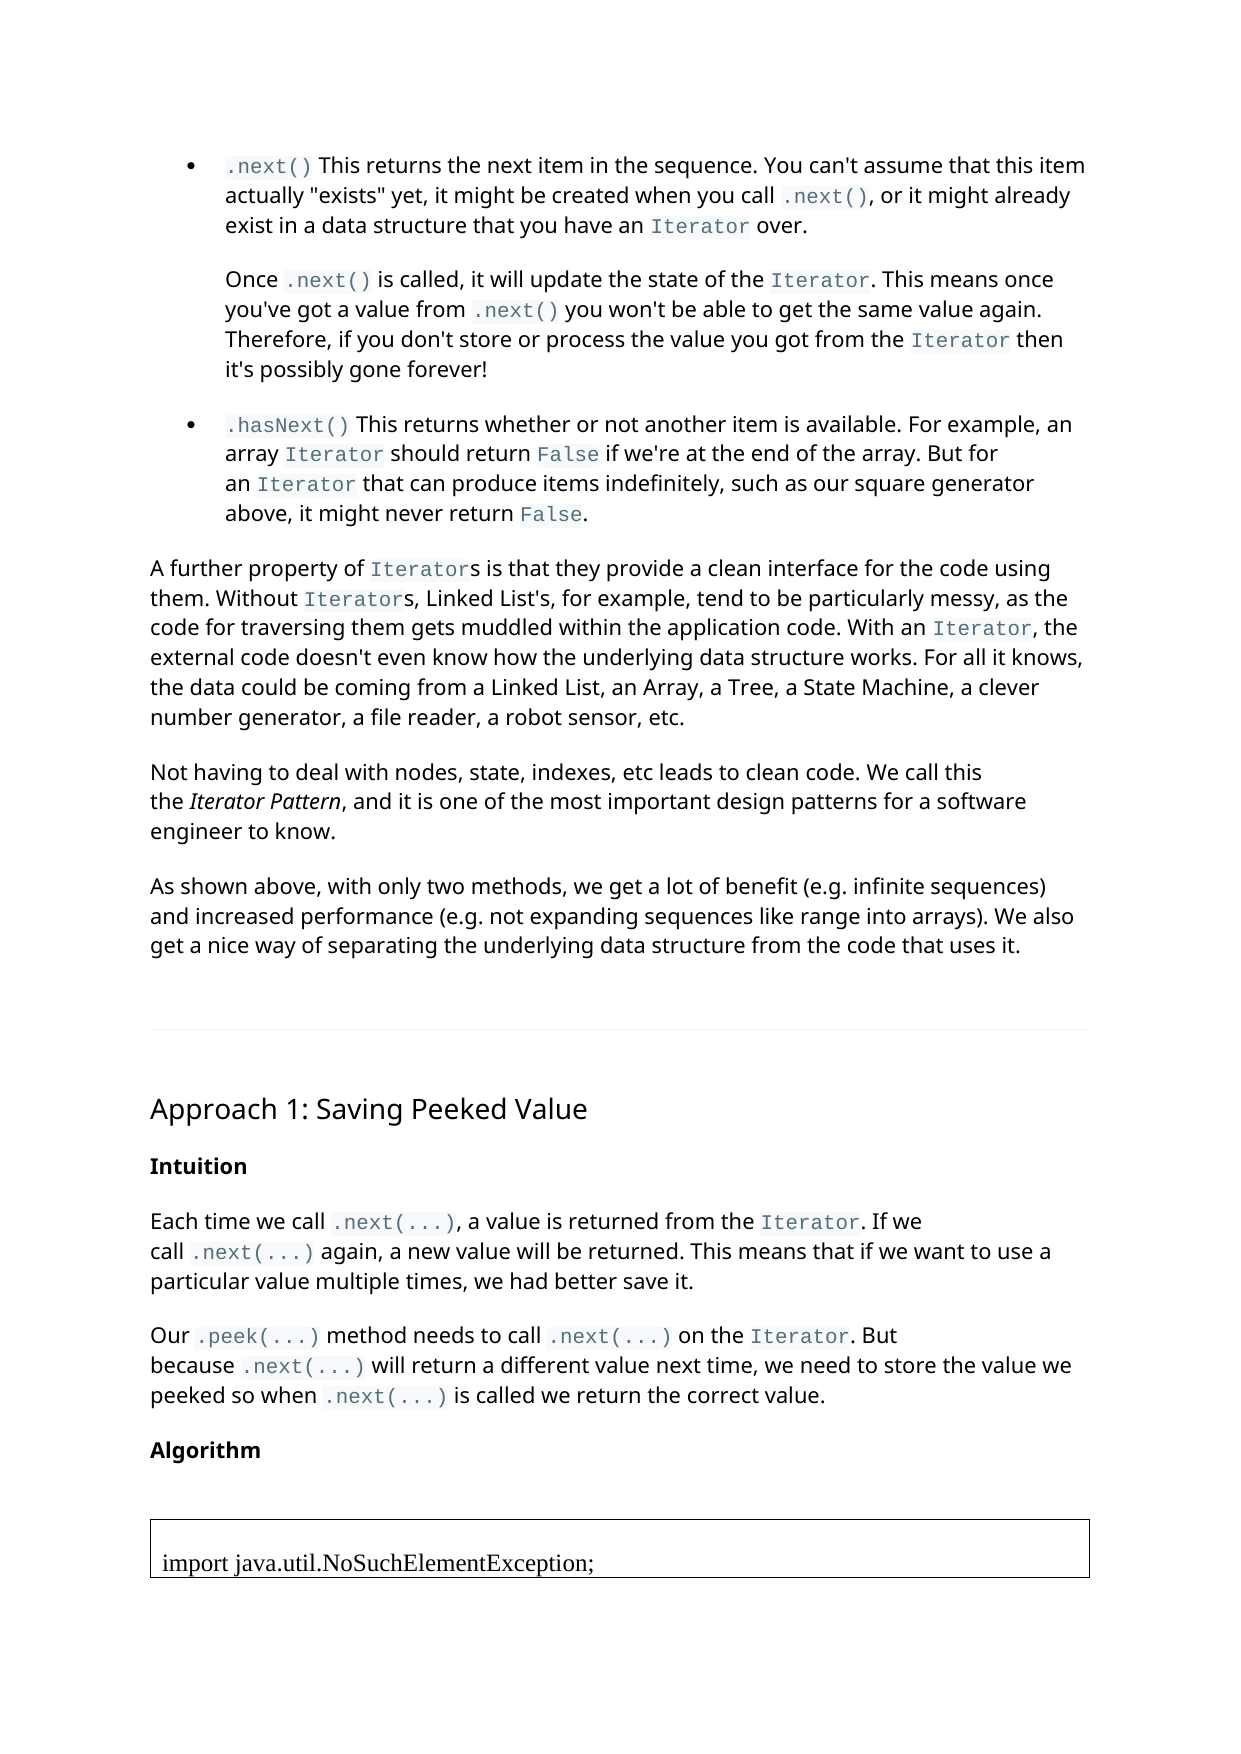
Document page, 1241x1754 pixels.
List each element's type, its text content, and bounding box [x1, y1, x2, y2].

subtitle Approach 1: Saving Peeked Value [150, 1089, 1090, 1128]
text As shown above, with only two methods, we get a lot of benefit (e.g. infinite sequences) and increased performance (e.g. not expanding sequences like range into arrays). We also get a nice way of separating the underlying data structure from the code that uses it. [150, 871, 1090, 960]
list .hasNext() This returns whether or not another item is available. For example, an array Iterator should return False if we're at the end of the array. But for an Iterator that can produce items indefinitely, such as our square generator above, it might never return False. [187, 408, 1090, 528]
text Not having to deal with nodes, state, indexes, etc leads to clean code. We call this the Iterator Pattern, and it is one of the most important design patterns for a software engineer to know. [150, 756, 1090, 846]
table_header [151, 1520, 1089, 1577]
text Intuition [150, 1151, 1090, 1181]
text Algorithm [150, 1435, 1090, 1465]
list .next() This returns the next item in the sequence. You can't assume that this item actually "exists" yet, it might be created when you call .next(), or it might already exist in a data structure that you have an Iterator over. [187, 150, 1090, 239]
text Each time we call .next(...), a value is returned from the Iterator. If we call .next(...) again, a new value will be returned. This means that if we want to use a particular value multiple times, we had better save it. [150, 1206, 1090, 1296]
text A further property of Iterators is that they provide a clean interface for the code using them. Without Iterators, Linked List's, for example, tend to be particularly messy, as the code for traversing them gets muddled within the application code. With an Iterator, the external code doesn't even know how the underlying data structure works. For all it knows, the data could be coming from a Linked List, an Array, a Tree, a State Machine, a clever number generator, a file reader, a robot sensor, etc. [150, 553, 1090, 731]
text Our .peek(...) method needs to call .next(...) on the Iterator. But because .next(...) will return a different value next time, we need to store the value we peeked so when .next(...) is called we return the correct value. [150, 1321, 1090, 1410]
text Once .next() is called, it will update the state of the Iterator. This means once you've got a value from .next() you won't be able to get the same value again. Therefore, if you don't store or process the value you got from the Iterator then it's possibly gone forever! [225, 264, 1090, 383]
